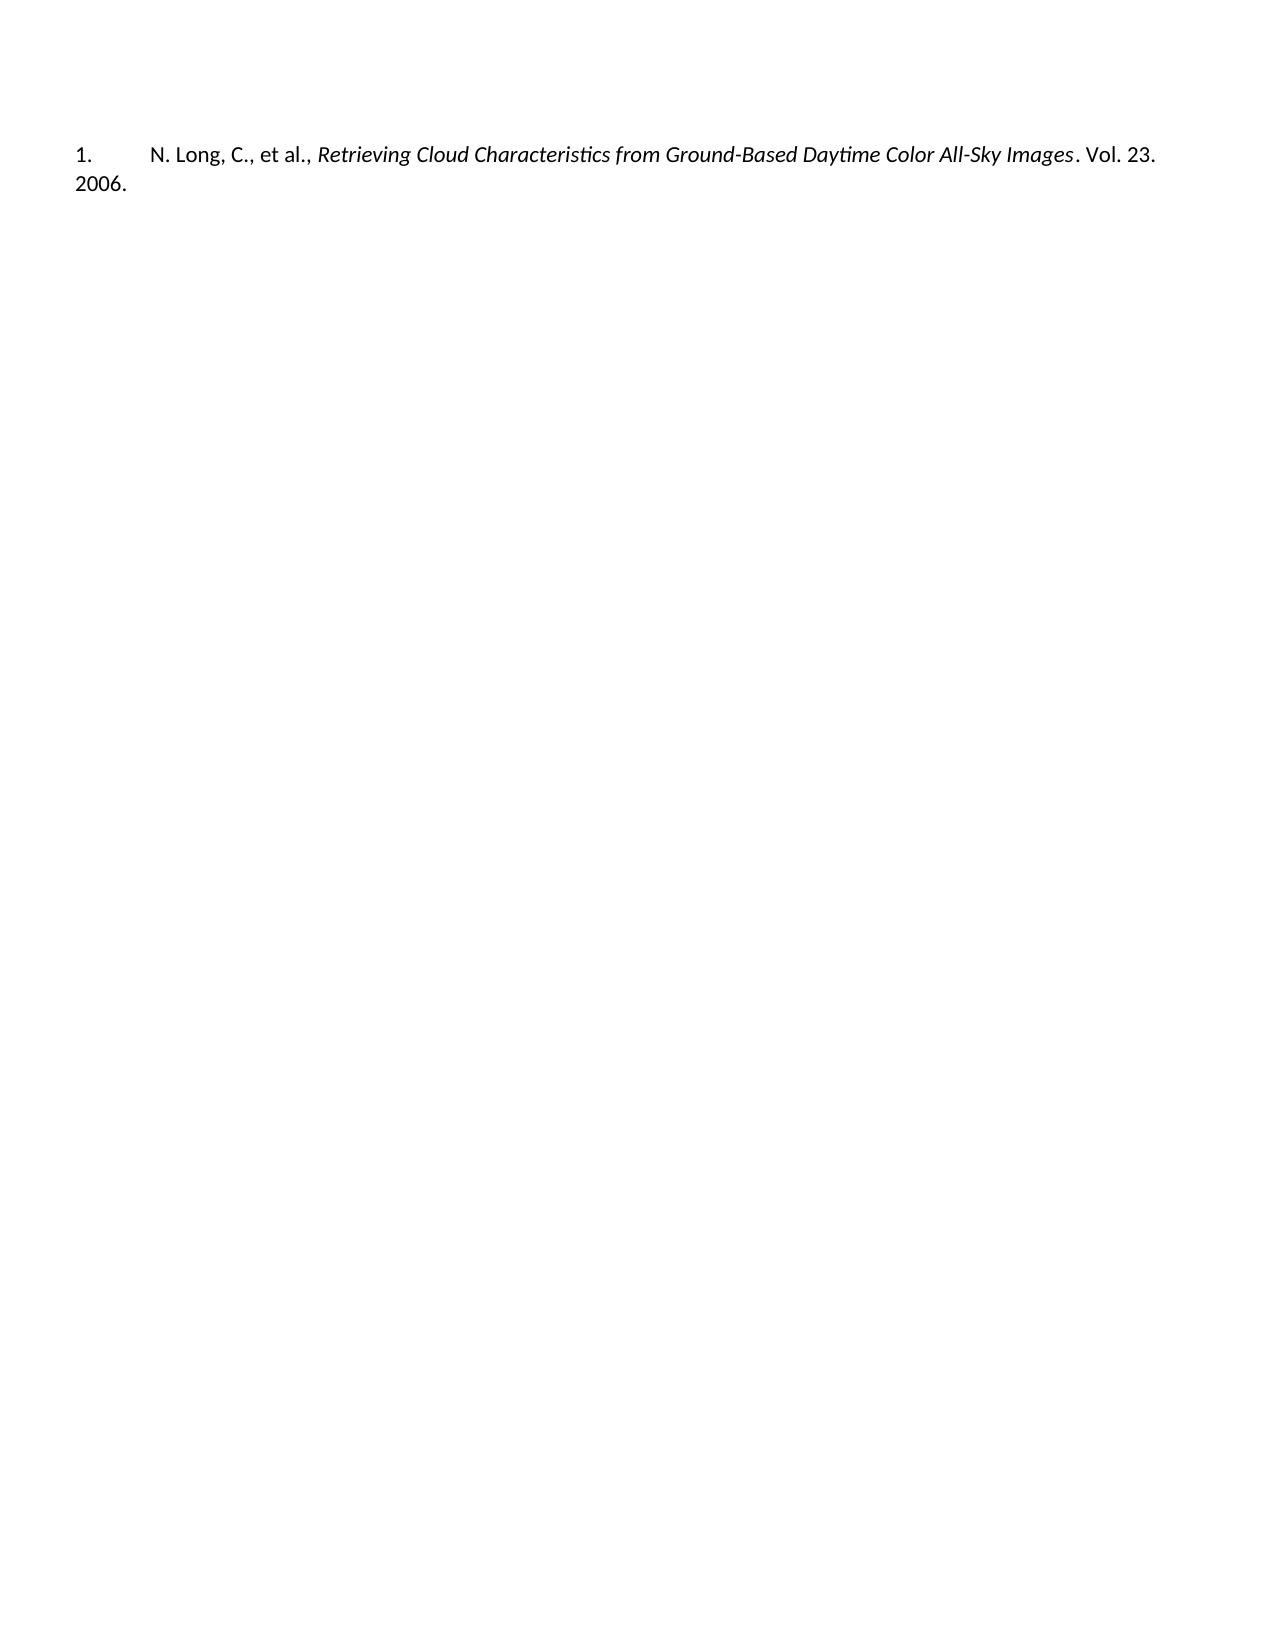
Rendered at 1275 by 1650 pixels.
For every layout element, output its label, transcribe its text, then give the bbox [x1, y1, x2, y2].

text 1. N. Long, C., et al., Retrieving Cloud Characteristics from Ground-Based Daytime Color All-Sky Images. Vol. 23. 2006. [75, 141, 1200, 197]
